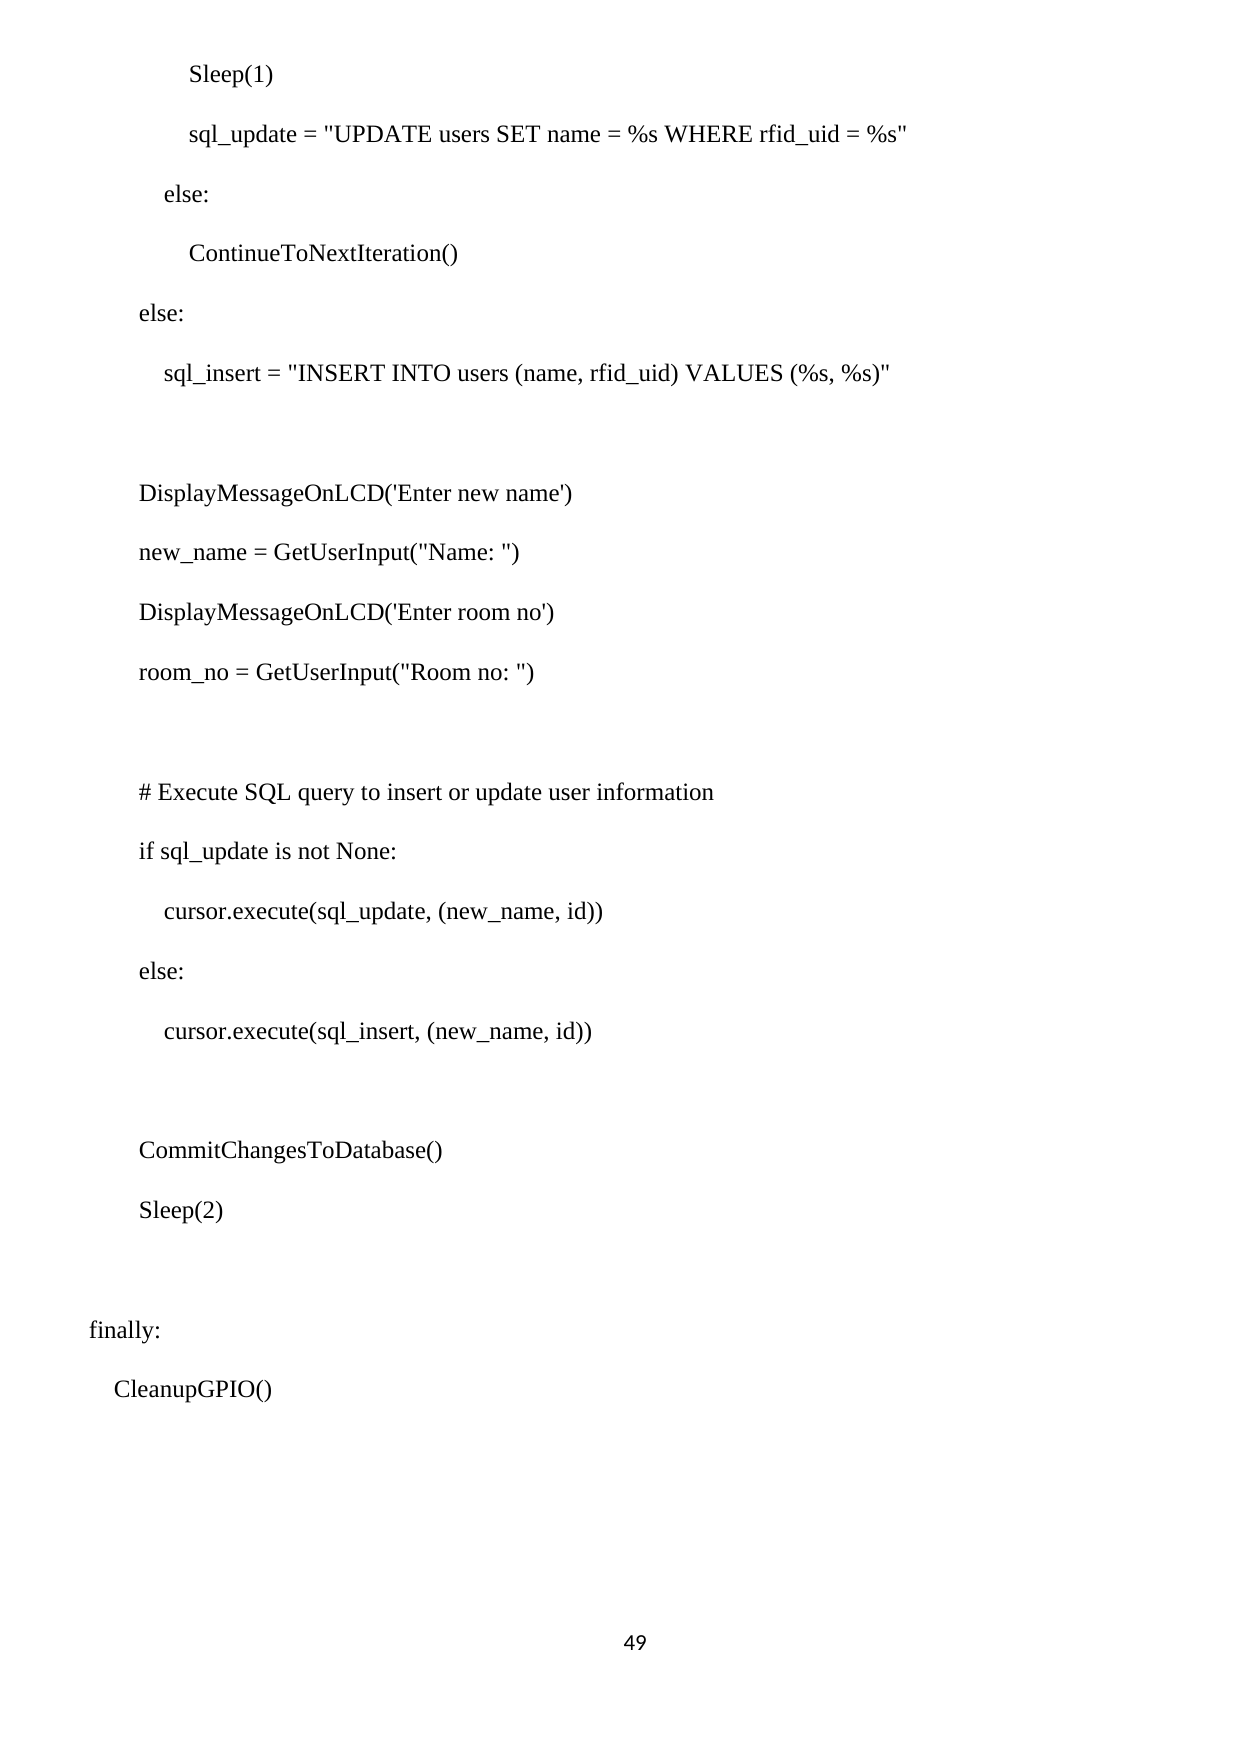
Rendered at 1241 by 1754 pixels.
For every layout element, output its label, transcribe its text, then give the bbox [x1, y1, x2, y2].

text DisplayMessageOnLCD('Enter room no') [89, 597, 1181, 626]
text room_no = GetUserInput("Room no: ") [89, 657, 1181, 686]
text # Execute SQL query to insert or update user information [89, 777, 1181, 805]
text CommitChangesToDatabase() [89, 1135, 1181, 1164]
text ContinueToNextIteration() [89, 238, 1181, 267]
text cursor.execute(sql_insert, (new_name, id)) [89, 1016, 1181, 1044]
text else: [89, 956, 1181, 985]
text else: [89, 298, 1181, 327]
text else: [89, 179, 1181, 207]
text sql_insert = "INSERT INTO users (name, rfid_uid) VALUES (%s, %s)" [89, 358, 1181, 387]
text if sql_update is not None: [89, 836, 1181, 865]
text Sleep(2) [89, 1195, 1181, 1224]
text cursor.execute(sql_update, (new_name, id)) [89, 896, 1181, 925]
text Sleep(1) [89, 59, 1181, 88]
text CleanupGPIO() [89, 1374, 1181, 1403]
text new_name = GetUserInput("Name: ") [89, 537, 1181, 566]
text DisplayMessageOnLCD('Enter new name') [89, 478, 1181, 506]
text finally: [89, 1315, 1181, 1343]
text sql_update = "UPDATE users SET name = %s WHERE rfid_uid = %s" [89, 119, 1181, 148]
